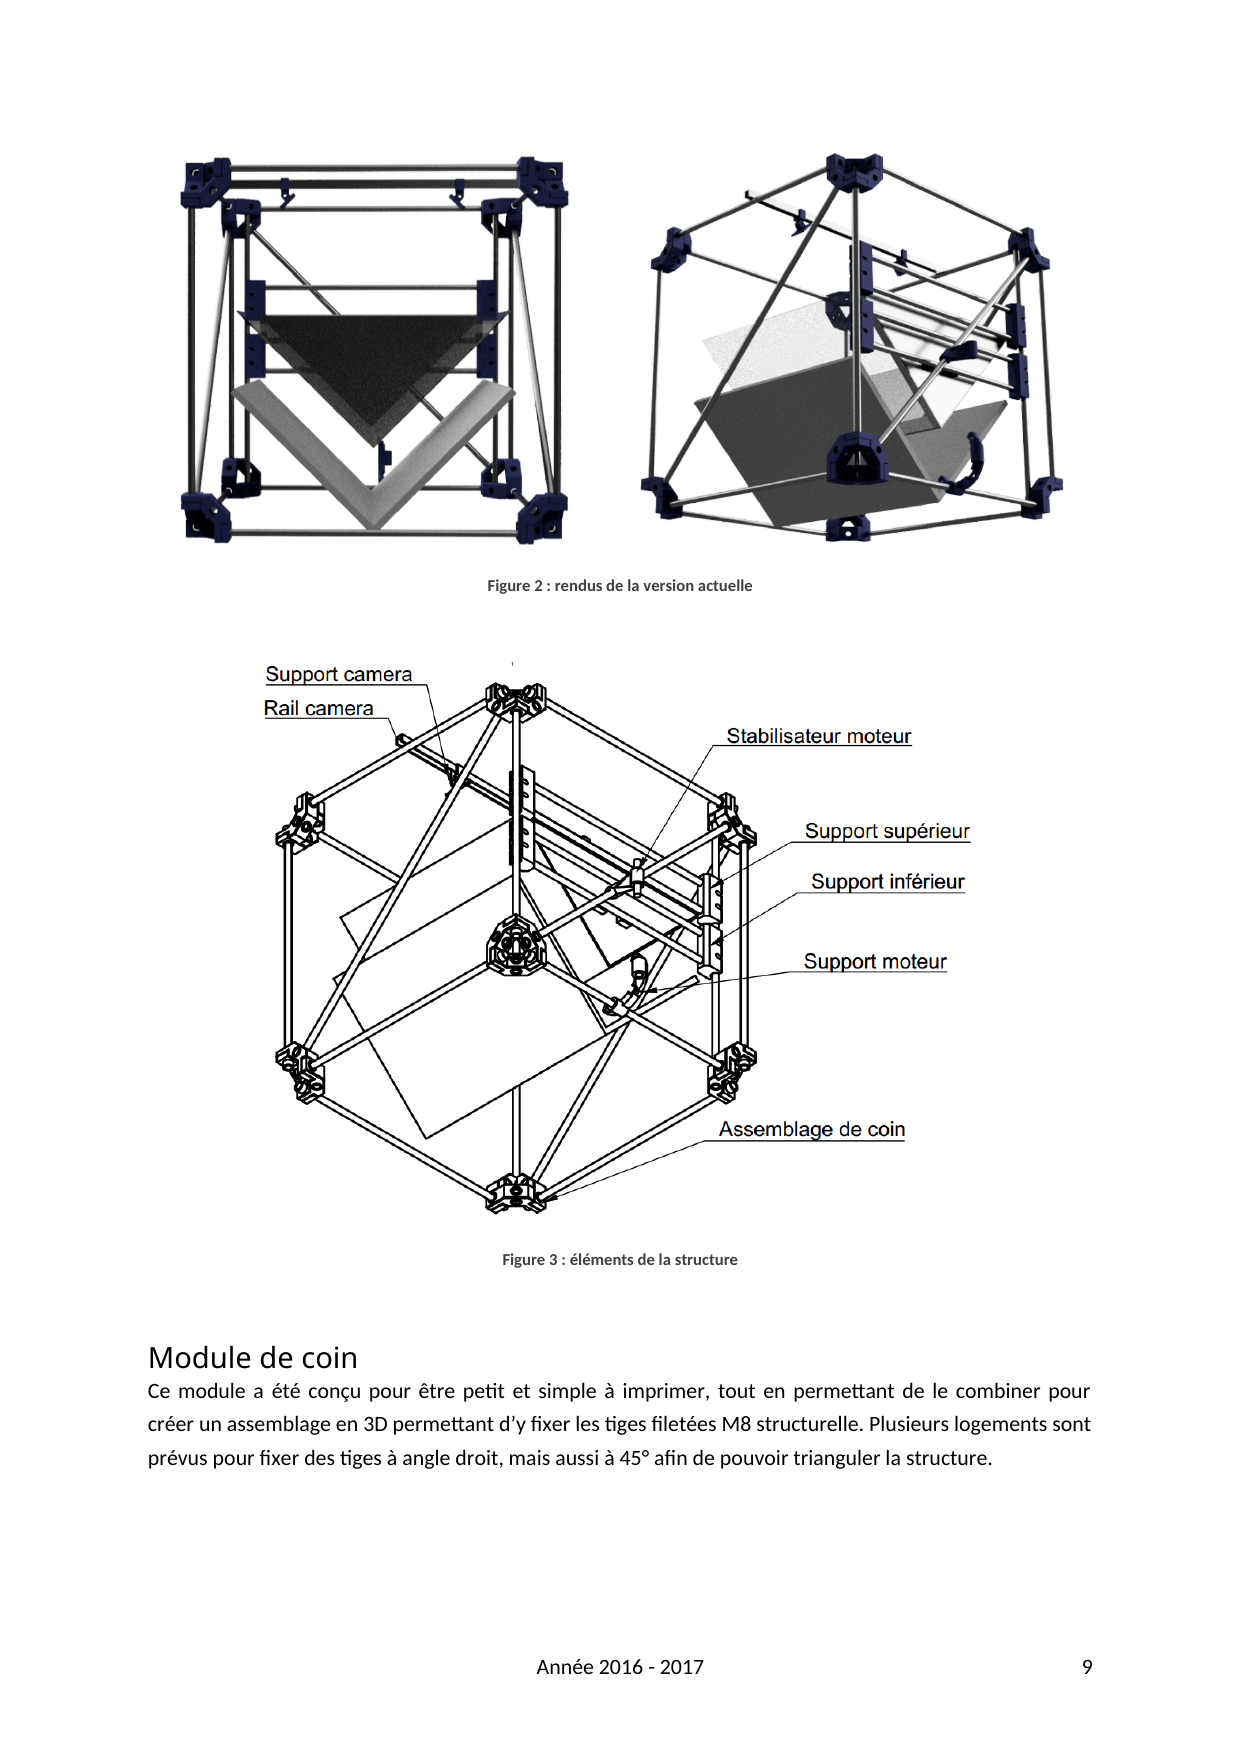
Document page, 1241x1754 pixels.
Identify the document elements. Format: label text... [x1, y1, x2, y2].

subtitle Module de coin [148, 1337, 1092, 1377]
picture [171, 147, 585, 552]
picture [628, 147, 1069, 552]
picture [256, 662, 984, 1226]
text Ce module a été conçu pour être petit et simple à imprimer, tout en permettant de le combiner pour créer un assemblage en 3D permettant d’y fixer les tiges filetées M8 structurelle. Plusieurs logements sont prévus pour fixer des tiges à angle droit, mais aussi à 45° afin de pouvoir trianguler la structure. [148, 1377, 1092, 1471]
